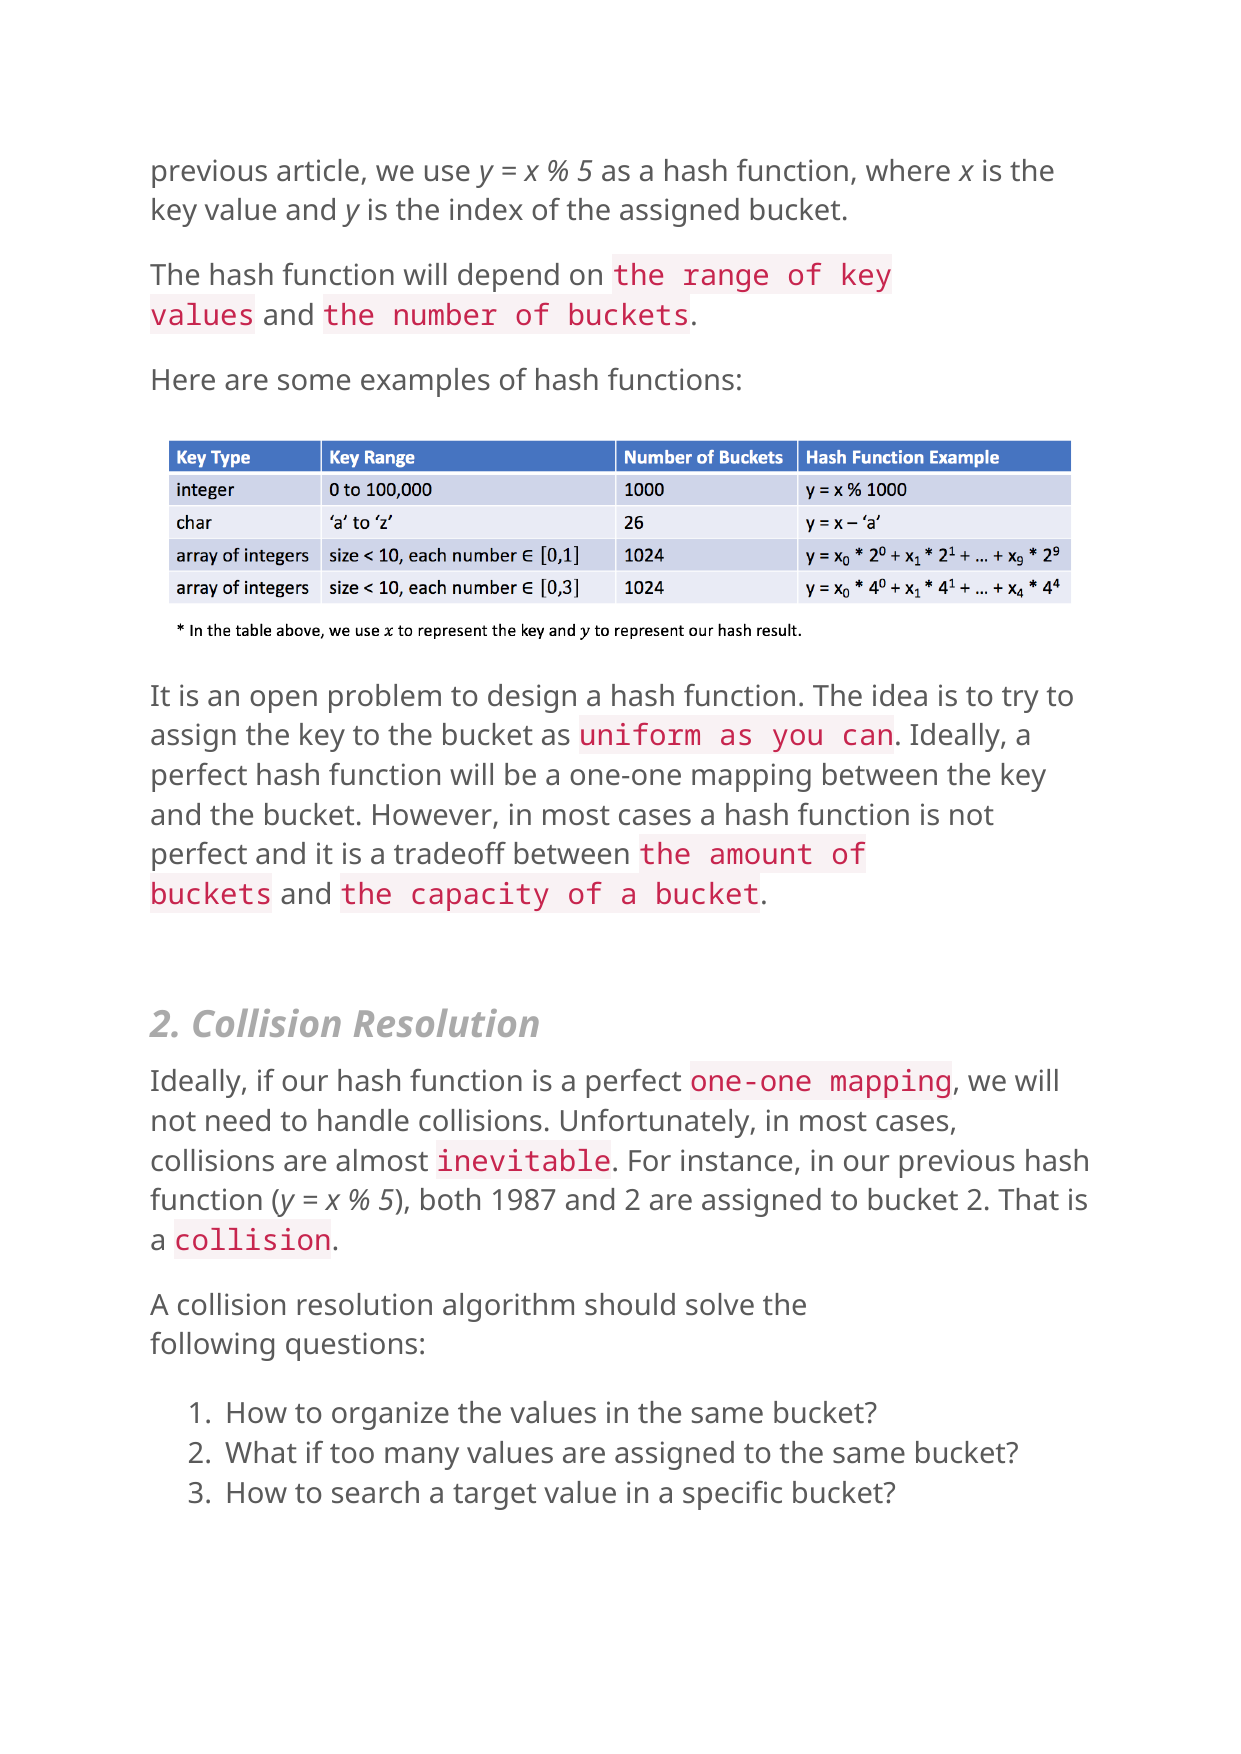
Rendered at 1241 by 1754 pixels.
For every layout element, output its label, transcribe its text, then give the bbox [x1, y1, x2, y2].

text Here are some examples of hash functions: [150, 359, 1090, 398]
subtitle 2. Collision Resolution [150, 997, 1090, 1048]
list How to organize the values in the same bucket? [187, 1392, 1090, 1432]
text A collision resolution algorithm should solve the following questions: [150, 1284, 1090, 1363]
list What if too many values are assigned to the same bucket? [187, 1432, 1090, 1472]
text The hash function will depend on the range of key values and the number of buckets. [150, 254, 612, 334]
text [150, 150, 1090, 229]
text It is an open problem to design a hash function. The idea is to try to assign the key to the bucket as uniform as you can. Ideally, a perfect hash function will be a one-one mapping between the key and the bucket. However, in most cases a hash function is not perfect and it is a tradeoff between the amount of buckets and the capacity of a bucket. [150, 675, 1090, 913]
text Ideally, if our hash function is a perfect one-one mapping, we will not need to handle collisions. Unfortunately, in most cases, collisions are almost inevitable. For instance, in our previous hash function (y = x % 5), both 1987 and 2 are assigned to bucket 2. That is a collision. [150, 1061, 1090, 1259]
list How to search a target value in a specific bucket? [187, 1472, 1090, 1512]
picture [150, 423, 1091, 650]
text The hash function will depend on the range of key values and the number of buckets. [690, 254, 1090, 334]
